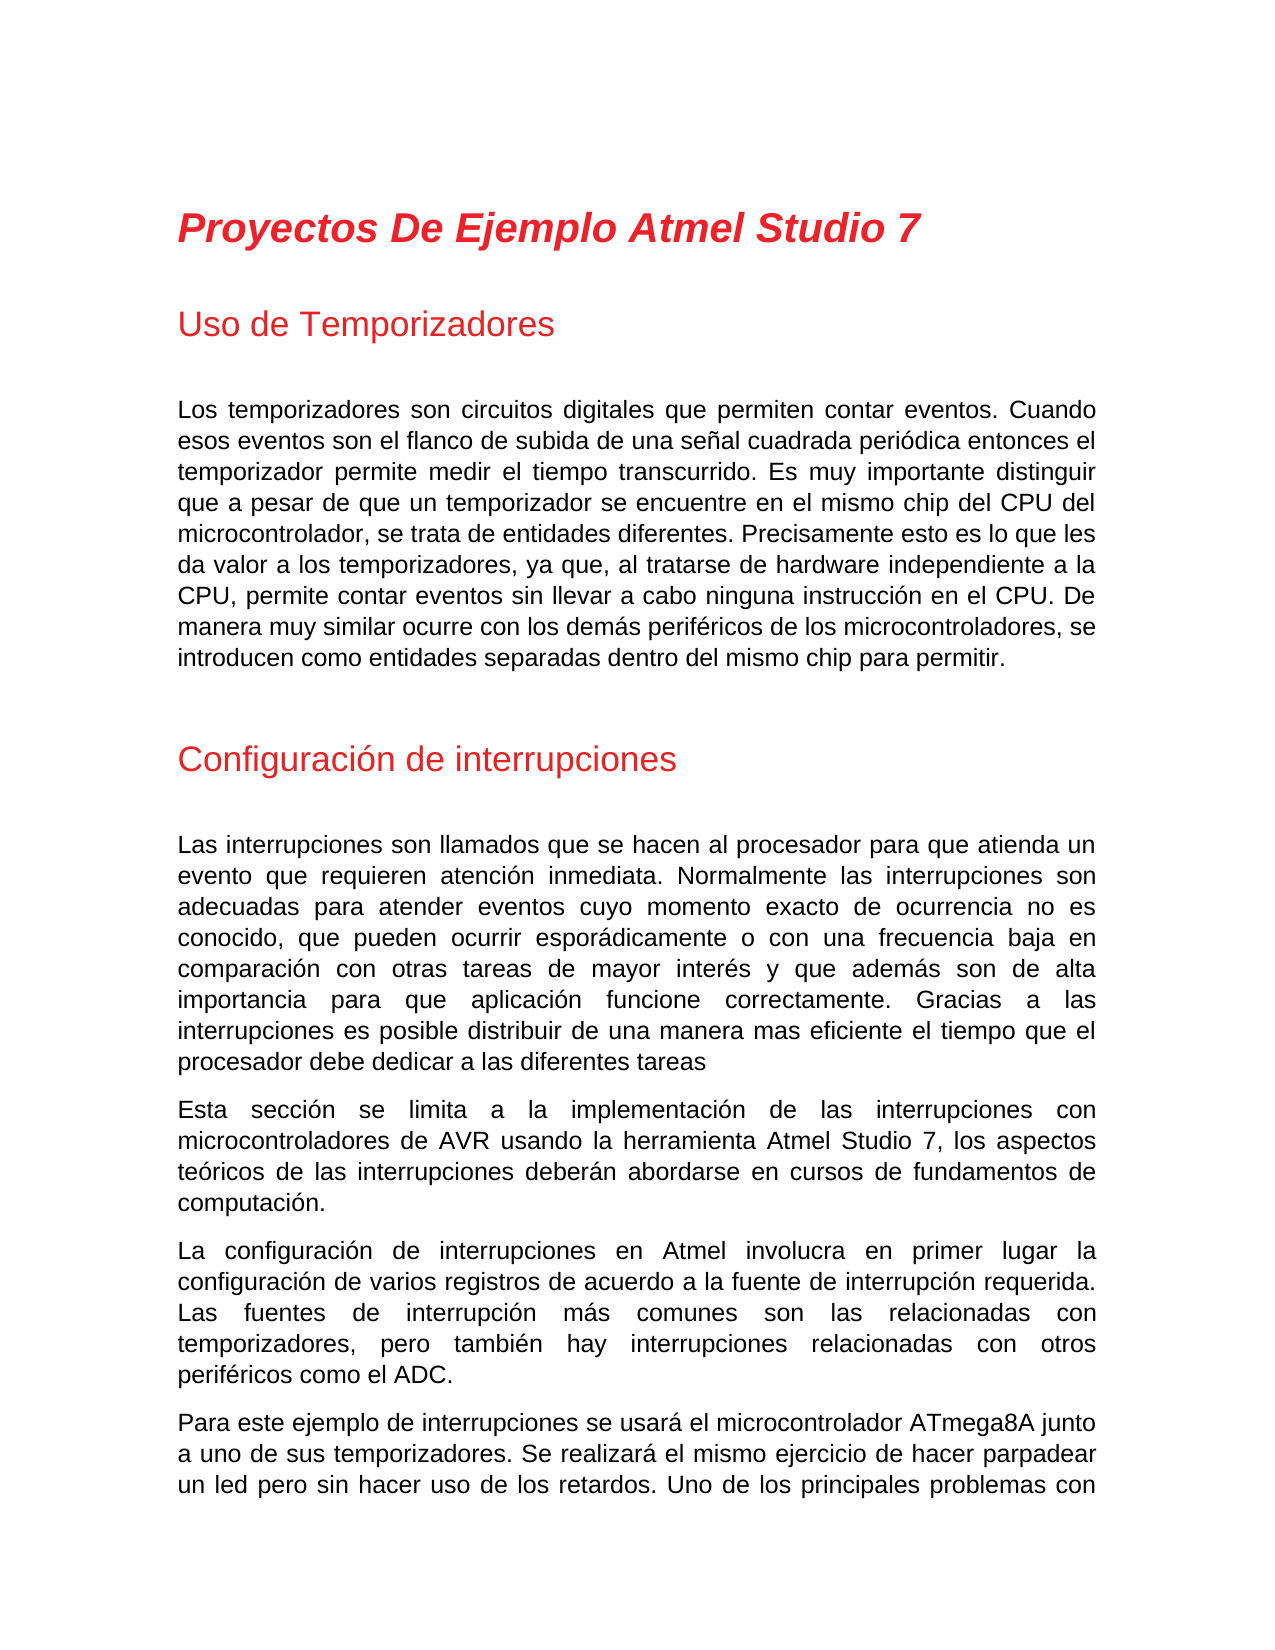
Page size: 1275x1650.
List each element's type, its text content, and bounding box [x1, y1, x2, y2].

text Las interrupciones son llamados que se hacen al procesador para que atienda un evento que requieren atención inmediata. Normalmente las interrupciones son adecuadas para atender eventos cuyo momento exacto de ocurrencia no es conocido, que pueden ocurrir esporádicamente o con una frecuencia baja en comparación con otras tareas de mayor interés y que además son de alta importancia para que aplicación funcione correctamente. Gracias a las interrupciones es posible distribuir de una manera mas eficiente el tiempo que el procesador debe dedicar a las diferentes tareas [177, 830, 1098, 1076]
subtitle Proyectos De Ejemplo Atmel Studio 7 [177, 204, 1098, 252]
text La configuración de interrupciones en Atmel involucra en primer lugar la configuración de varios registros de acuerdo a la fuente de interrupción requerida. Las fuentes de interrupción más comunes son las relacionadas con temporizadores, pero también hay interrupciones relacionadas con otros periféricos como el ADC. [177, 1236, 1098, 1389]
text Esta sección se limita a la implementación de las interrupciones con microcontroladores de AVR usando la herramienta Atmel Studio 7, los aspectos teóricos de las interrupciones deberán abordarse en cursos de fundamentos de computación. [177, 1095, 1098, 1217]
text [177, 1408, 1098, 1499]
subtitle Configuración de interrupciones [177, 738, 1098, 779]
subtitle Uso de Temporizadores [177, 303, 1098, 344]
text Los temporizadores son circuitos digitales que permiten contar eventos. Cuando esos eventos son el flanco de subida de una señal cuadrada periódica entonces el temporizador permite medir el tiempo transcurrido. Es muy importante distinguir que a pesar de que un temporizador se encuentre en el mismo chip del CPU del microcontrolador, se trata de entidades diferentes. Precisamente esto es lo que les da valor a los temporizadores, ya que, al tratarse de hardware independiente a la CPU, permite contar eventos sin llevar a cabo ninguna instrucción en el CPU. De manera muy similar ocurre con los demás periféricos de los microcontroladores, se introducen como entidades separadas dentro del mismo chip para permitir. [177, 395, 1098, 672]
